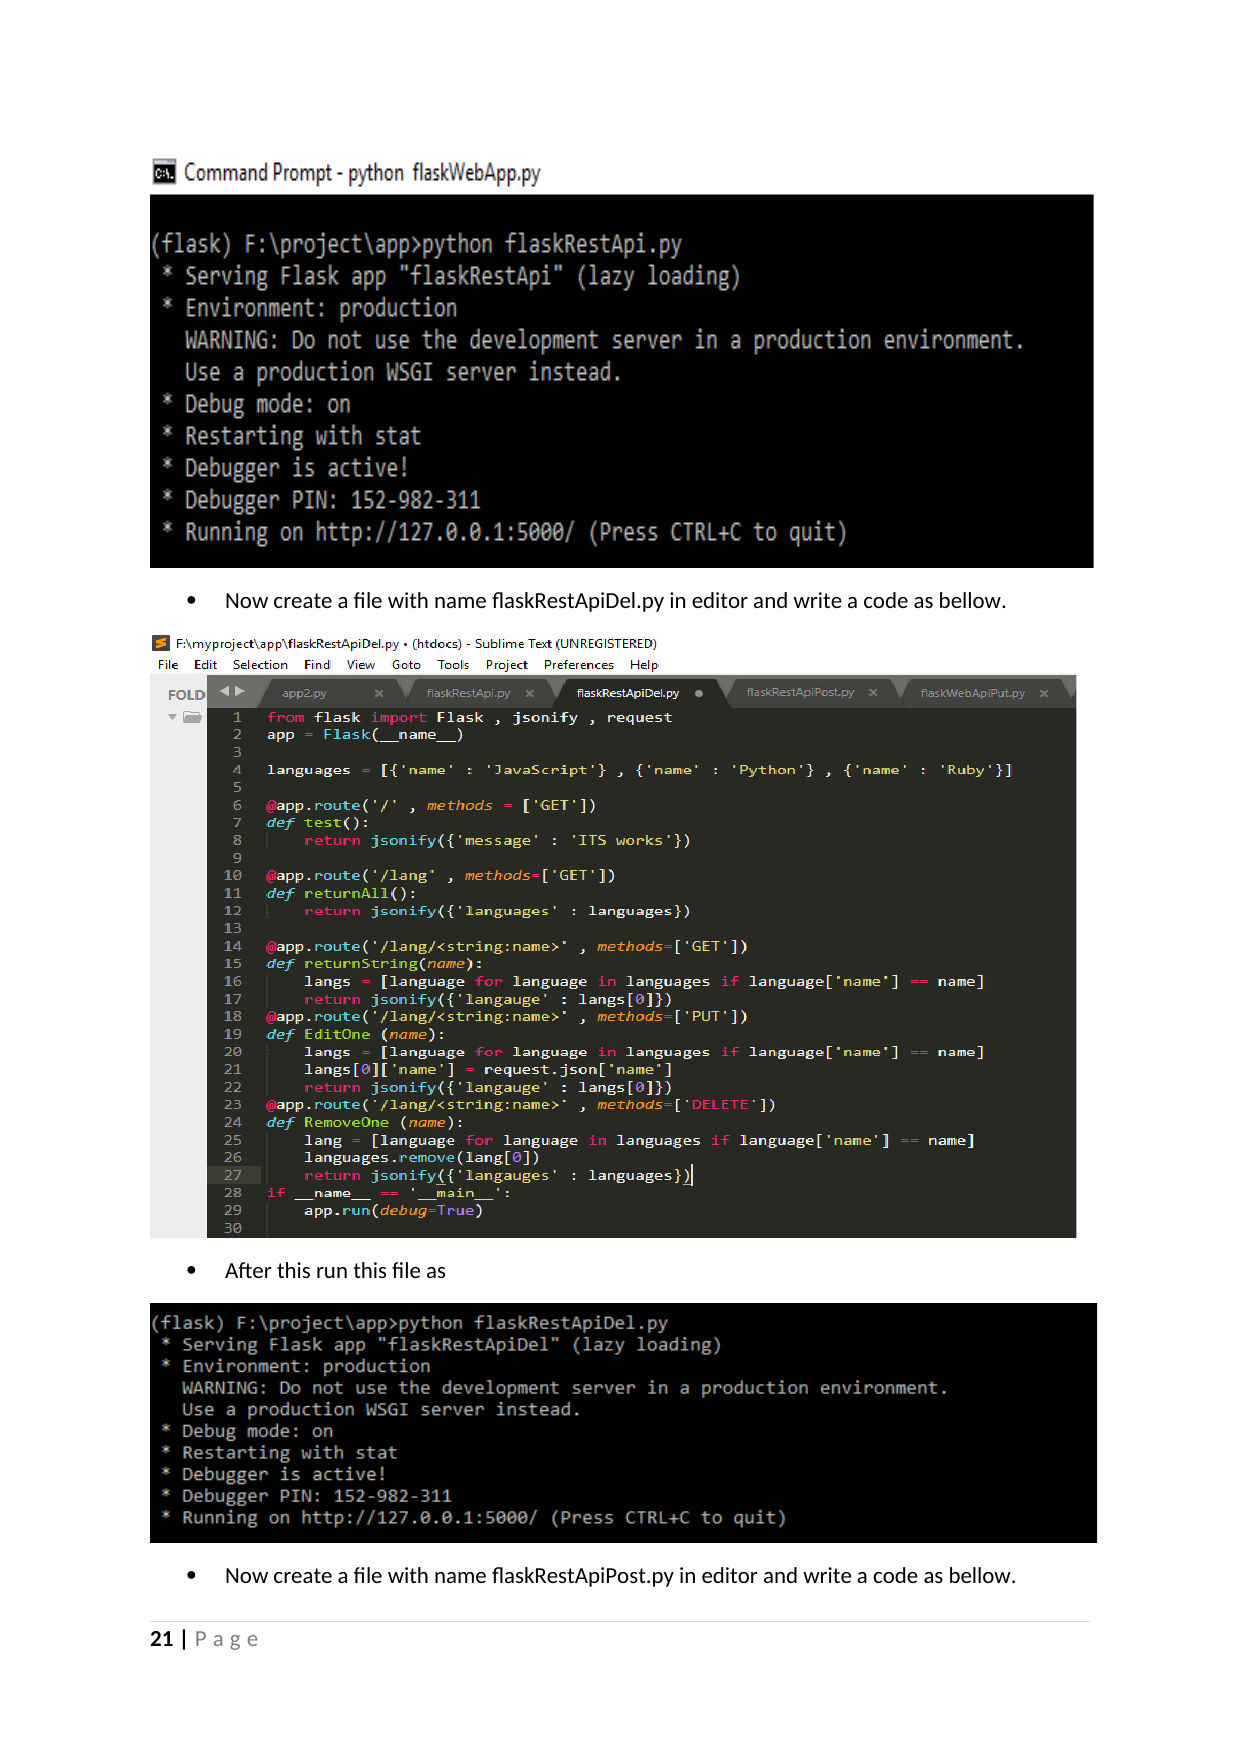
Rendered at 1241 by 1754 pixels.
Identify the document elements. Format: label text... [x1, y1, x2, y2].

picture [150, 632, 1077, 1238]
picture [150, 150, 1094, 568]
list Now create a file with name flaskRestApiDel.py in editor and write a code as bellow. [187, 586, 1090, 614]
list After this run this file as [187, 1256, 1090, 1284]
list Now create a file with name flaskRestApiPost.py in editor and write a code as bellow. [187, 1561, 1090, 1589]
picture [150, 1303, 1098, 1543]
